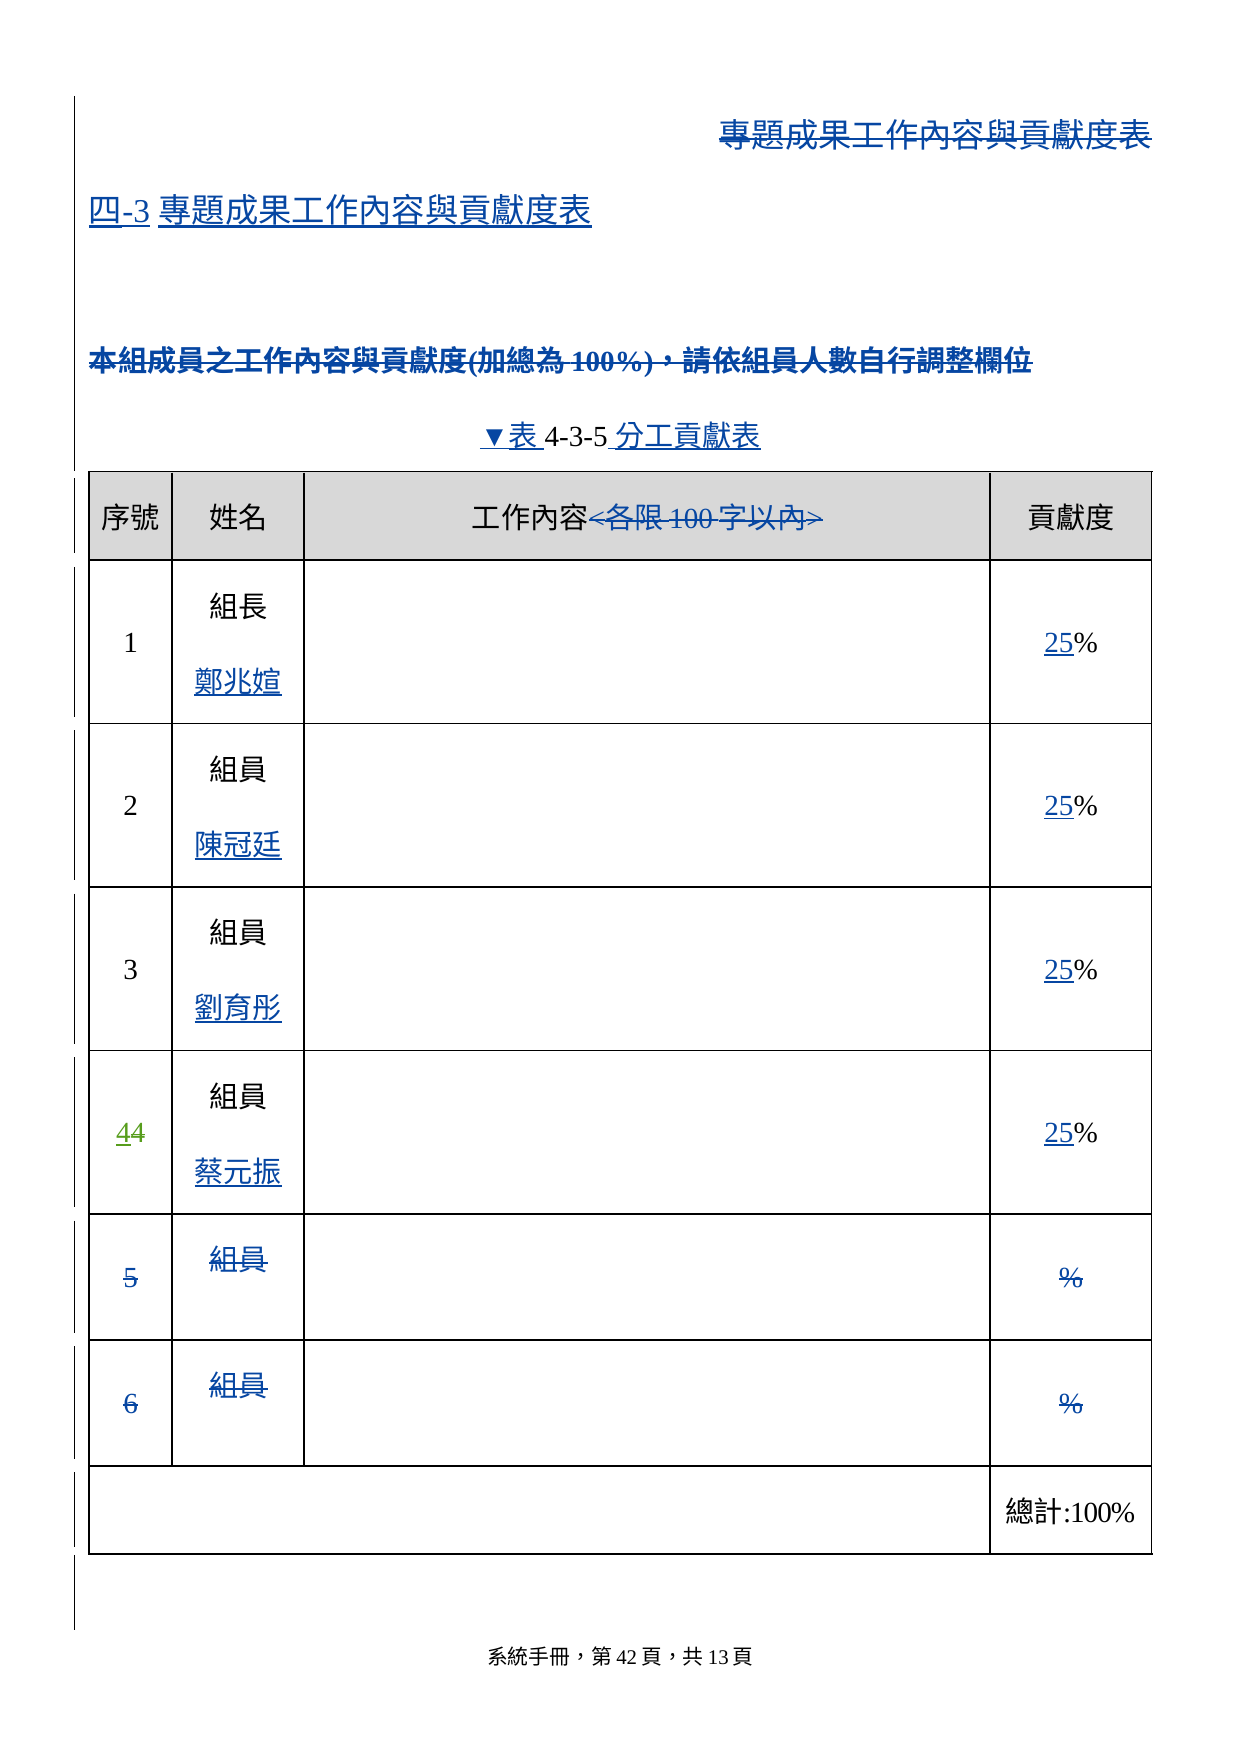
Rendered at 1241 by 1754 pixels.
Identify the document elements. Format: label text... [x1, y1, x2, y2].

table_header 序號 [90, 472, 172, 559]
table_cell [991, 1215, 1151, 1339]
table_cell [305, 724, 989, 886]
table_cell [90, 1467, 989, 1553]
table_cell % [991, 561, 1151, 723]
table_cell % [991, 888, 1151, 1049]
table_cell 組員 [173, 1051, 303, 1213]
table_cell [305, 1051, 989, 1213]
table_cell 組員 [173, 724, 303, 886]
table_cell [173, 1341, 303, 1465]
table_cell % [991, 724, 1151, 886]
table_cell [991, 1341, 1151, 1465]
table_cell [305, 561, 989, 723]
table_cell [305, 1341, 989, 1465]
table_header 貢獻度 [991, 472, 1151, 559]
table_cell 3 [90, 888, 171, 1049]
table_cell 組員 [173, 888, 303, 1049]
table_cell 總計:100% [991, 1467, 1151, 1553]
table_cell 2 [90, 724, 171, 886]
table_cell [305, 888, 989, 1049]
table_cell [90, 1215, 171, 1339]
table_cell [90, 1341, 171, 1465]
table_header 工作內容 [305, 472, 990, 559]
table_header 姓名 [173, 472, 304, 559]
table_cell [173, 1215, 303, 1339]
table_cell 1 [90, 561, 171, 723]
table_cell % [991, 1051, 1151, 1213]
table_cell 組長 [173, 561, 303, 723]
table_cell [305, 1215, 989, 1339]
text 4-3-1 [89, 396, 1152, 471]
table_cell [90, 1051, 171, 1213]
